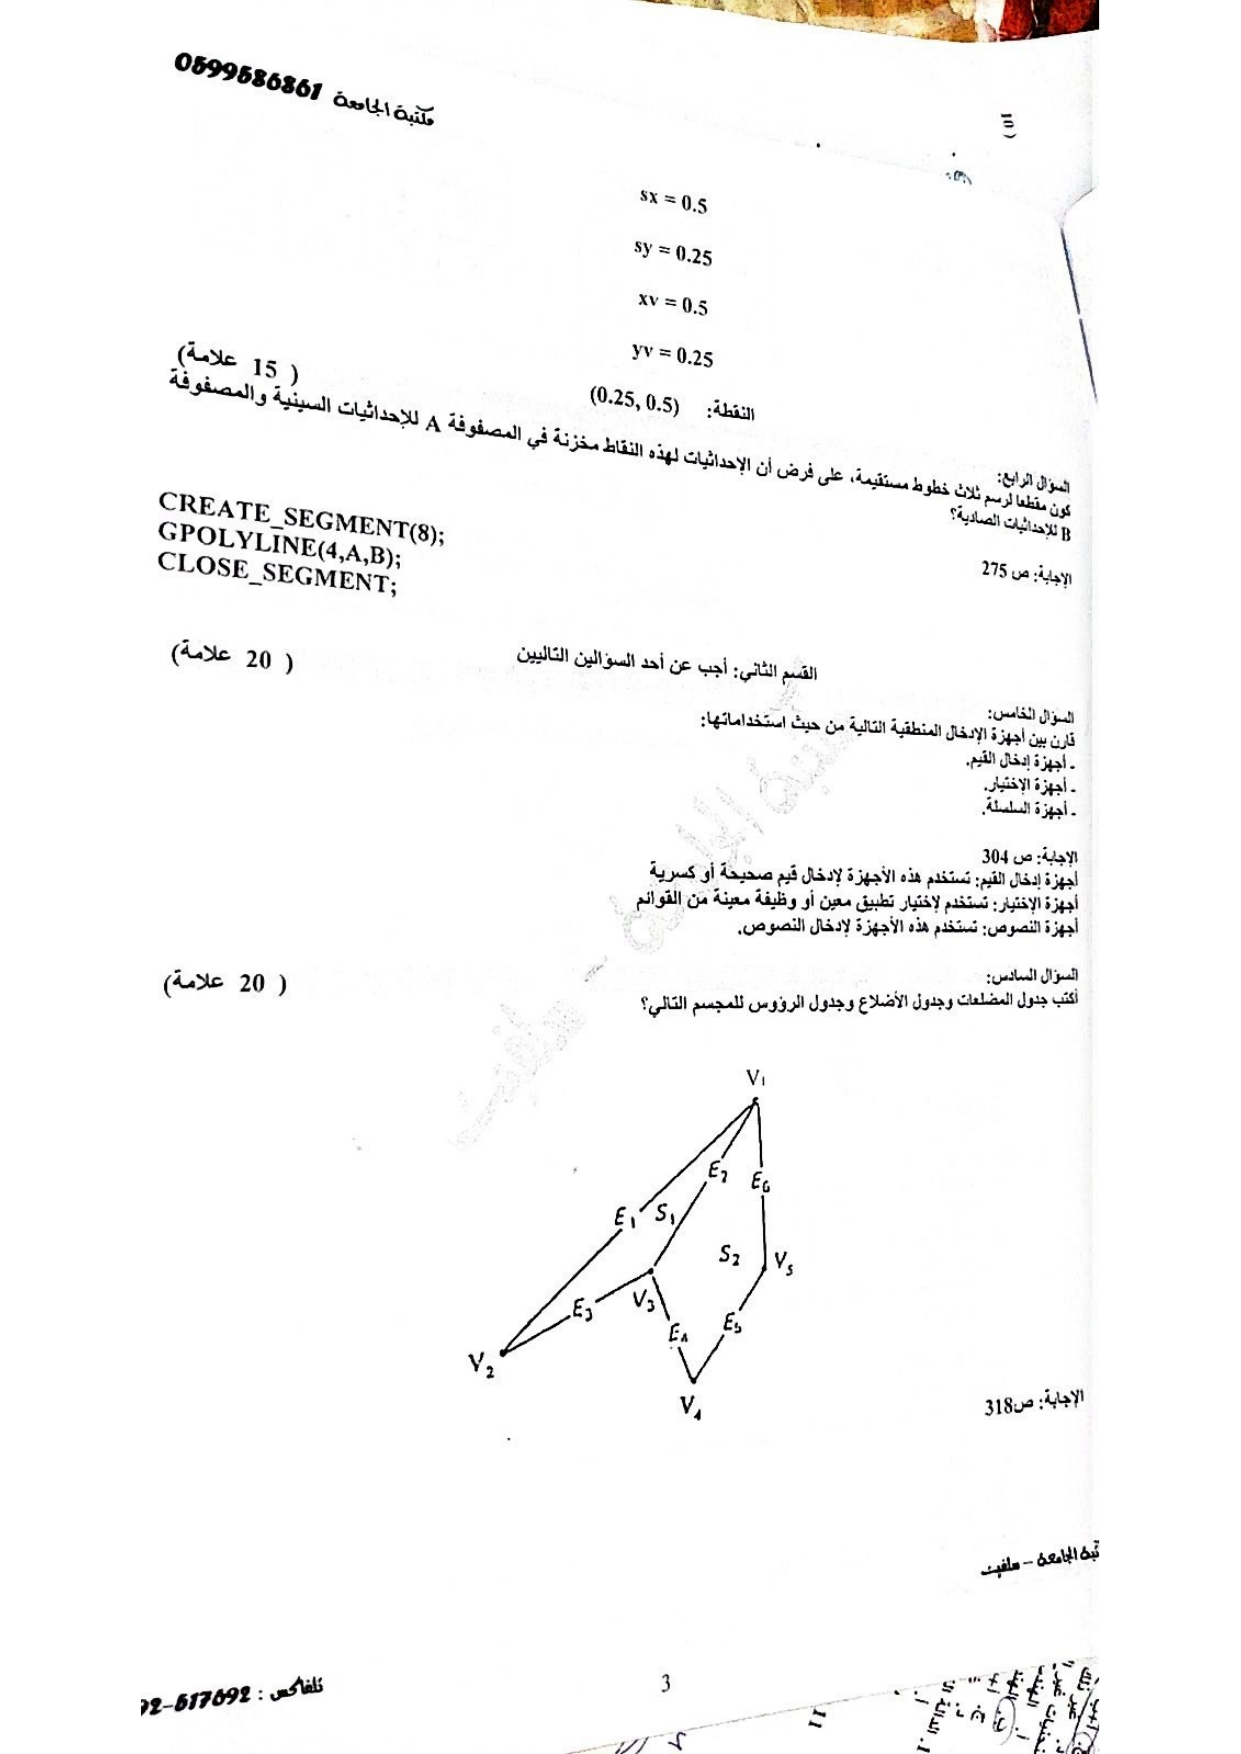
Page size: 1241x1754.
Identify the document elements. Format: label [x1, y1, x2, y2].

picture [141, 0, 1100, 1754]
